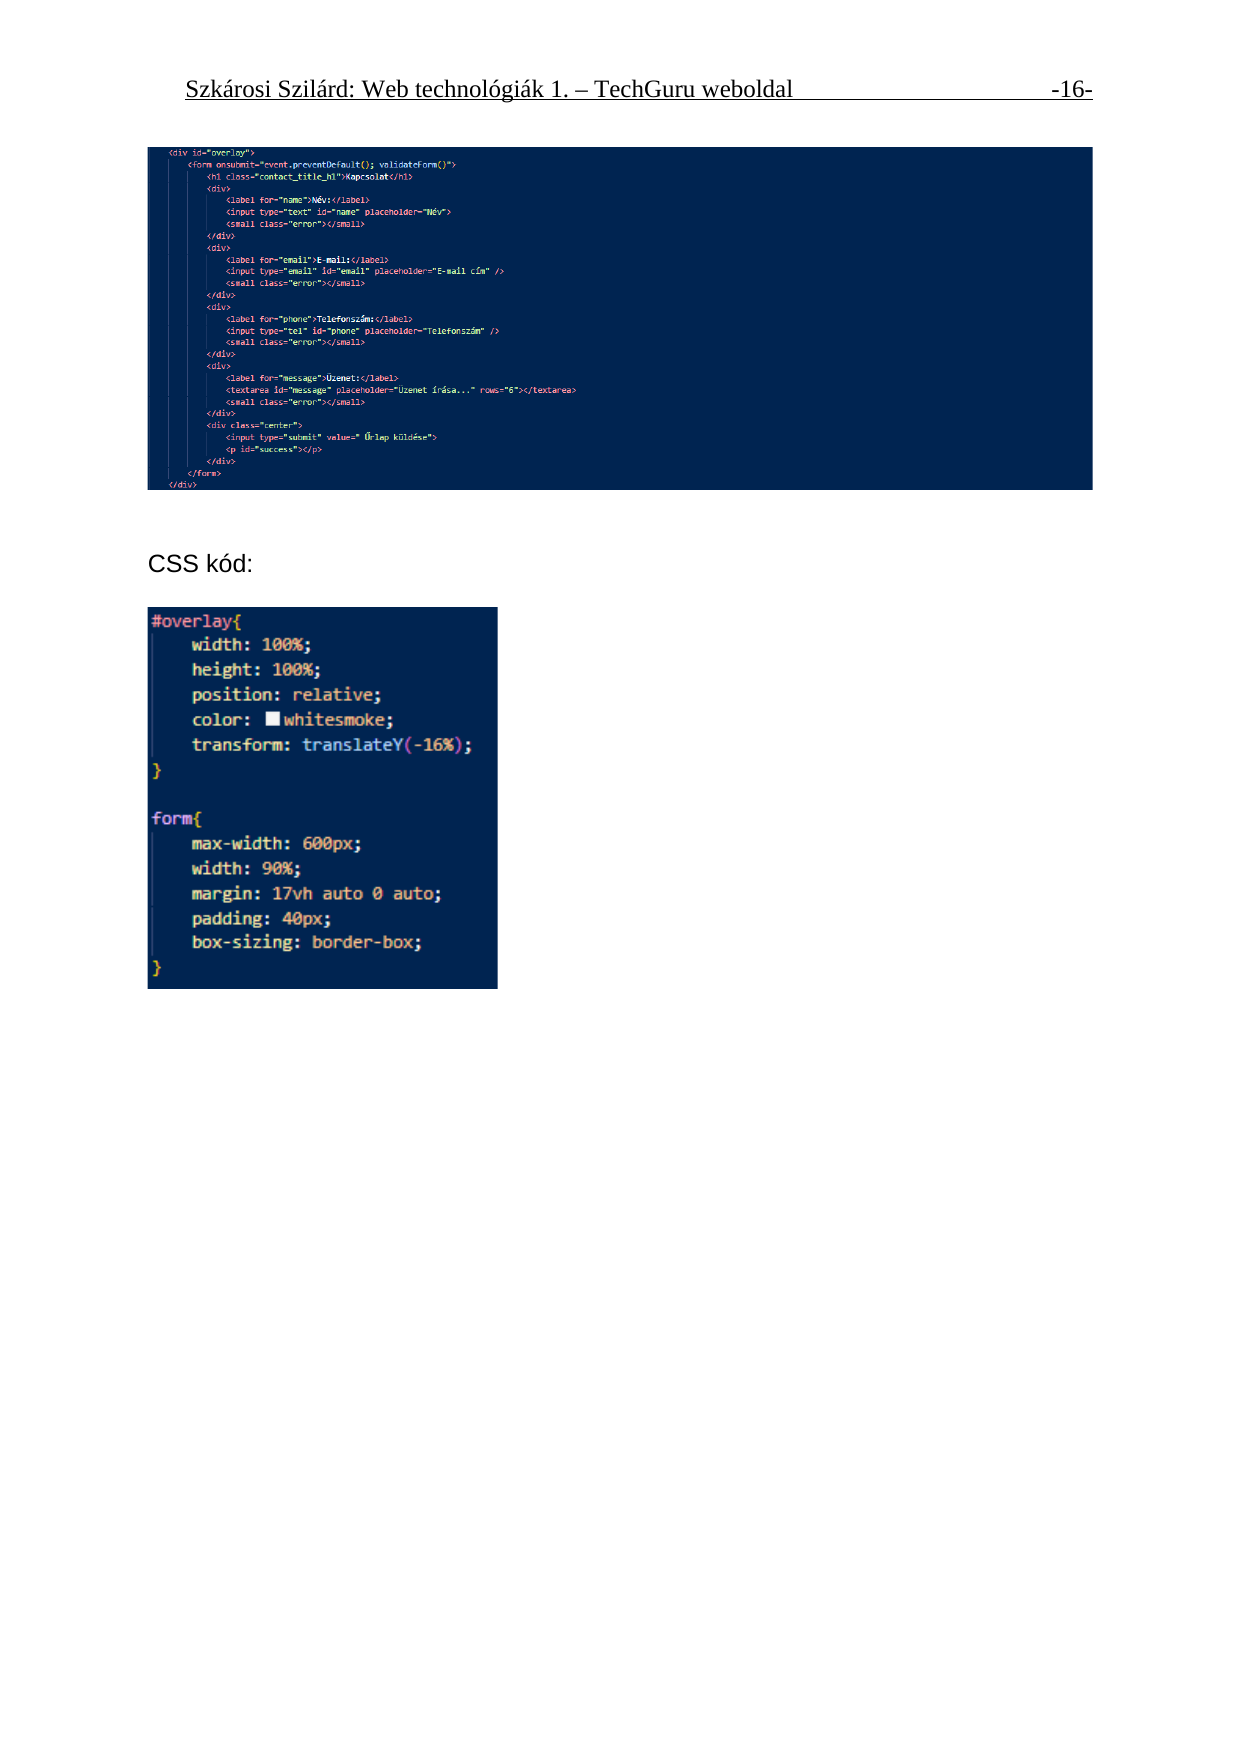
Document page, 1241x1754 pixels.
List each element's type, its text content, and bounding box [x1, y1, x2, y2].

text CSS kód: [148, 549, 1093, 578]
picture [147, 147, 1093, 490]
picture [147, 607, 498, 989]
